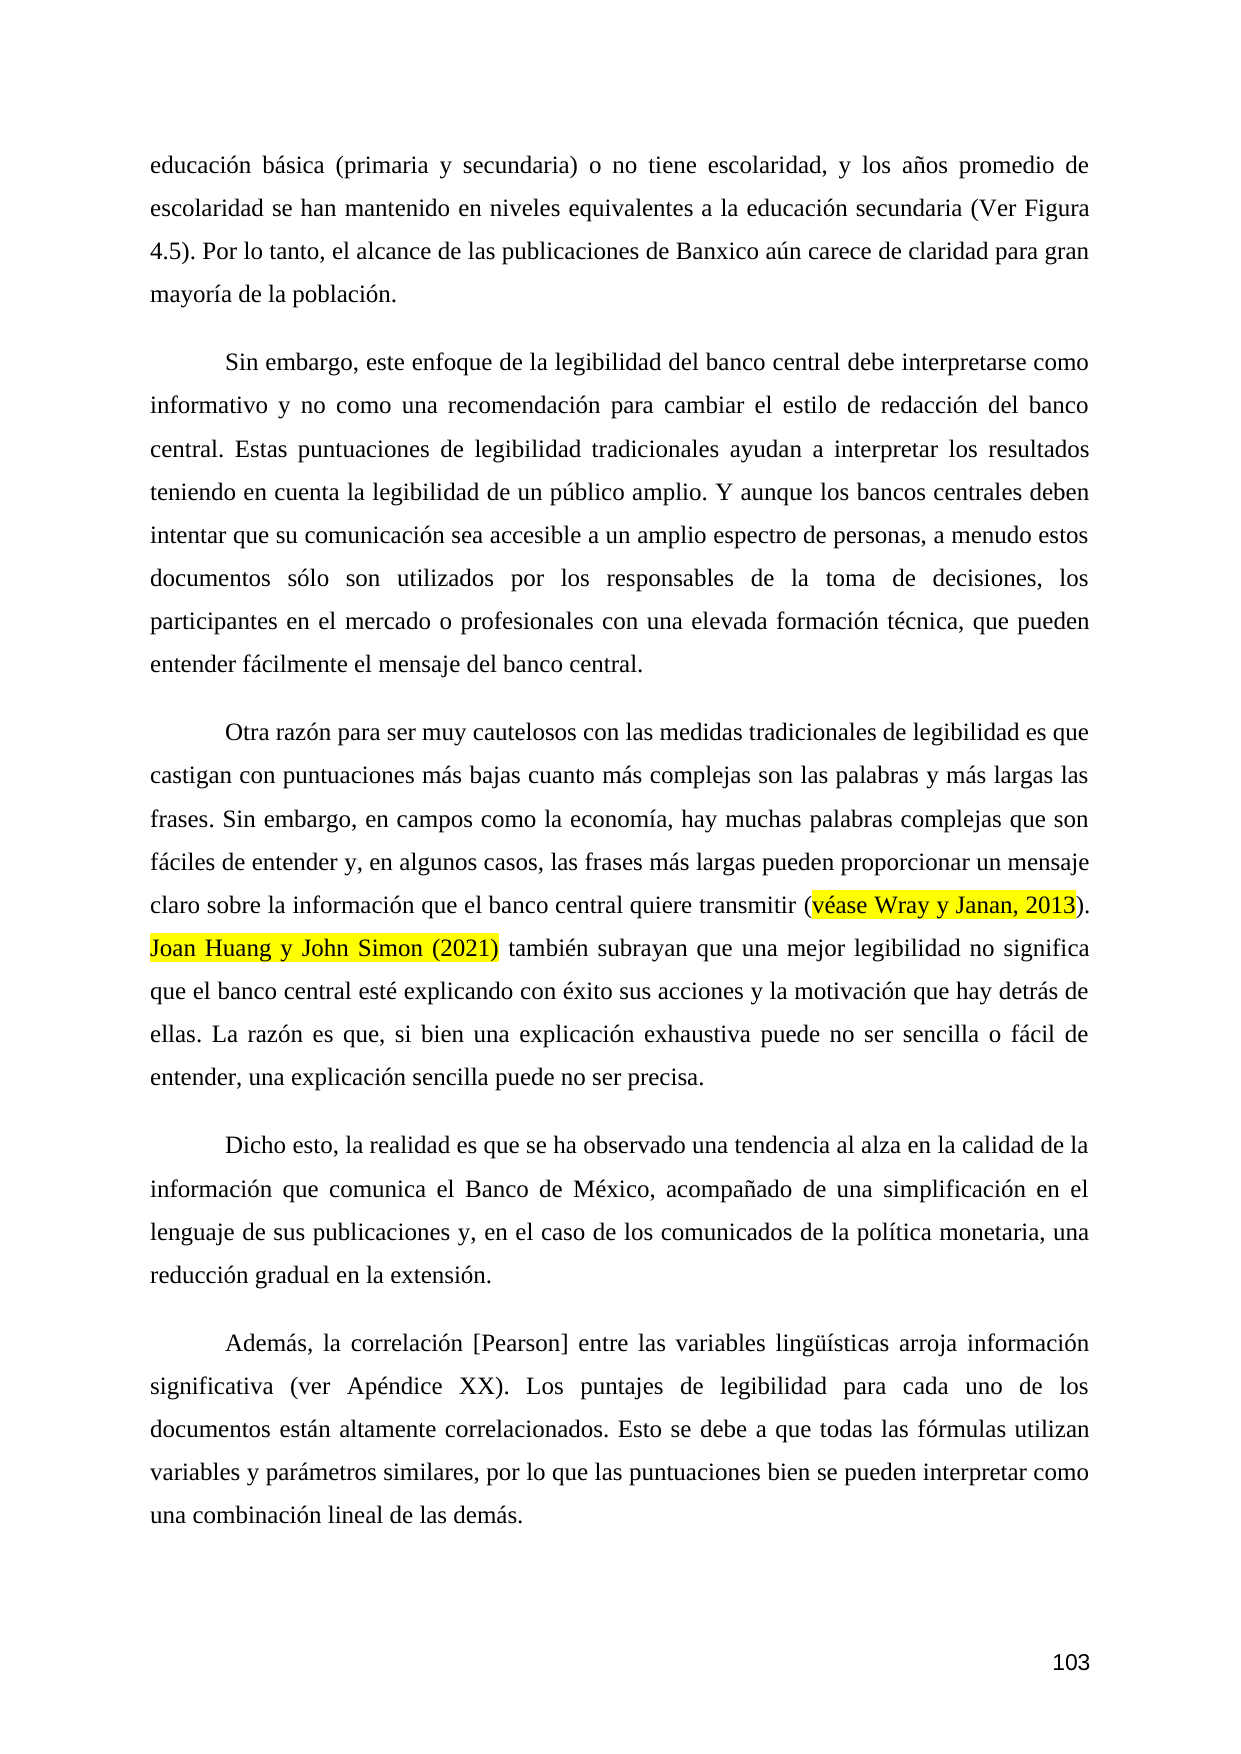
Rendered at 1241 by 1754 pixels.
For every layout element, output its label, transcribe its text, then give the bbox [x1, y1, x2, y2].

text Dicho esto, la realidad es que se ha observado una tendencia al alza en la calidad de la información que comunica el Banco de México, acompañado de una simplificación en el lenguaje de sus publicaciones y, en el caso de los comunicados de la política monetaria, una reducción gradual en la extensión. [150, 1131, 1090, 1289]
text Otra razón para ser muy cautelosos con las medidas tradicionales de legibilidad es que castigan con puntuaciones más bajas cuanto más complejas son las palabras y más largas las frases. Sin embargo, en campos como la economía, hay muchas palabras complejas que son fáciles de entender y, en algunos casos, las frases más largas pueden proporcionar un mensaje claro sobre la información que el banco central quiere transmitir (véase Wray y Janan, 2013). Joan Huang y John Simon (2021) también subrayan que una mejor legibilidad no significa que el banco central esté explicando con éxito sus acciones y la motivación que hay detrás de ellas. La razón es que, si bien una explicación exhaustiva puede no ser sencilla o fácil de entender, una explicación sencilla puede no ser precisa. [150, 717, 1090, 1091]
text Sin embargo, este enfoque de la legibilidad del banco central debe interpretarse como informativo y no como una recomendación para cambiar el estilo de redacción del banco central. Estas puntuaciones de legibilidad tradicionales ayudan a interpretar los resultados teniendo en cuenta la legibilidad de un público amplio. Y aunque los bancos centrales deben intentar que su comunicación sea accesible a un amplio espectro de personas, a menudo estos documentos sólo son utilizados por los responsables de la toma de decisiones, los participantes en el mercado o profesionales con una elevada formación técnica, que pueden entender fácilmente el mensaje del banco central. [150, 347, 1090, 678]
text Además, la correlación [Pearson] entre las variables lingüísticas arroja información significativa (ver Apéndice XX). Los puntajes de legibilidad para cada uno de los documentos están altamente correlacionados. Esto se debe a que todas las fórmulas utilizan variables y parámetros similares, por lo que las puntuaciones bien se pueden interpretar como una combinación lineal de las demás. [150, 1328, 1090, 1529]
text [150, 150, 1090, 308]
